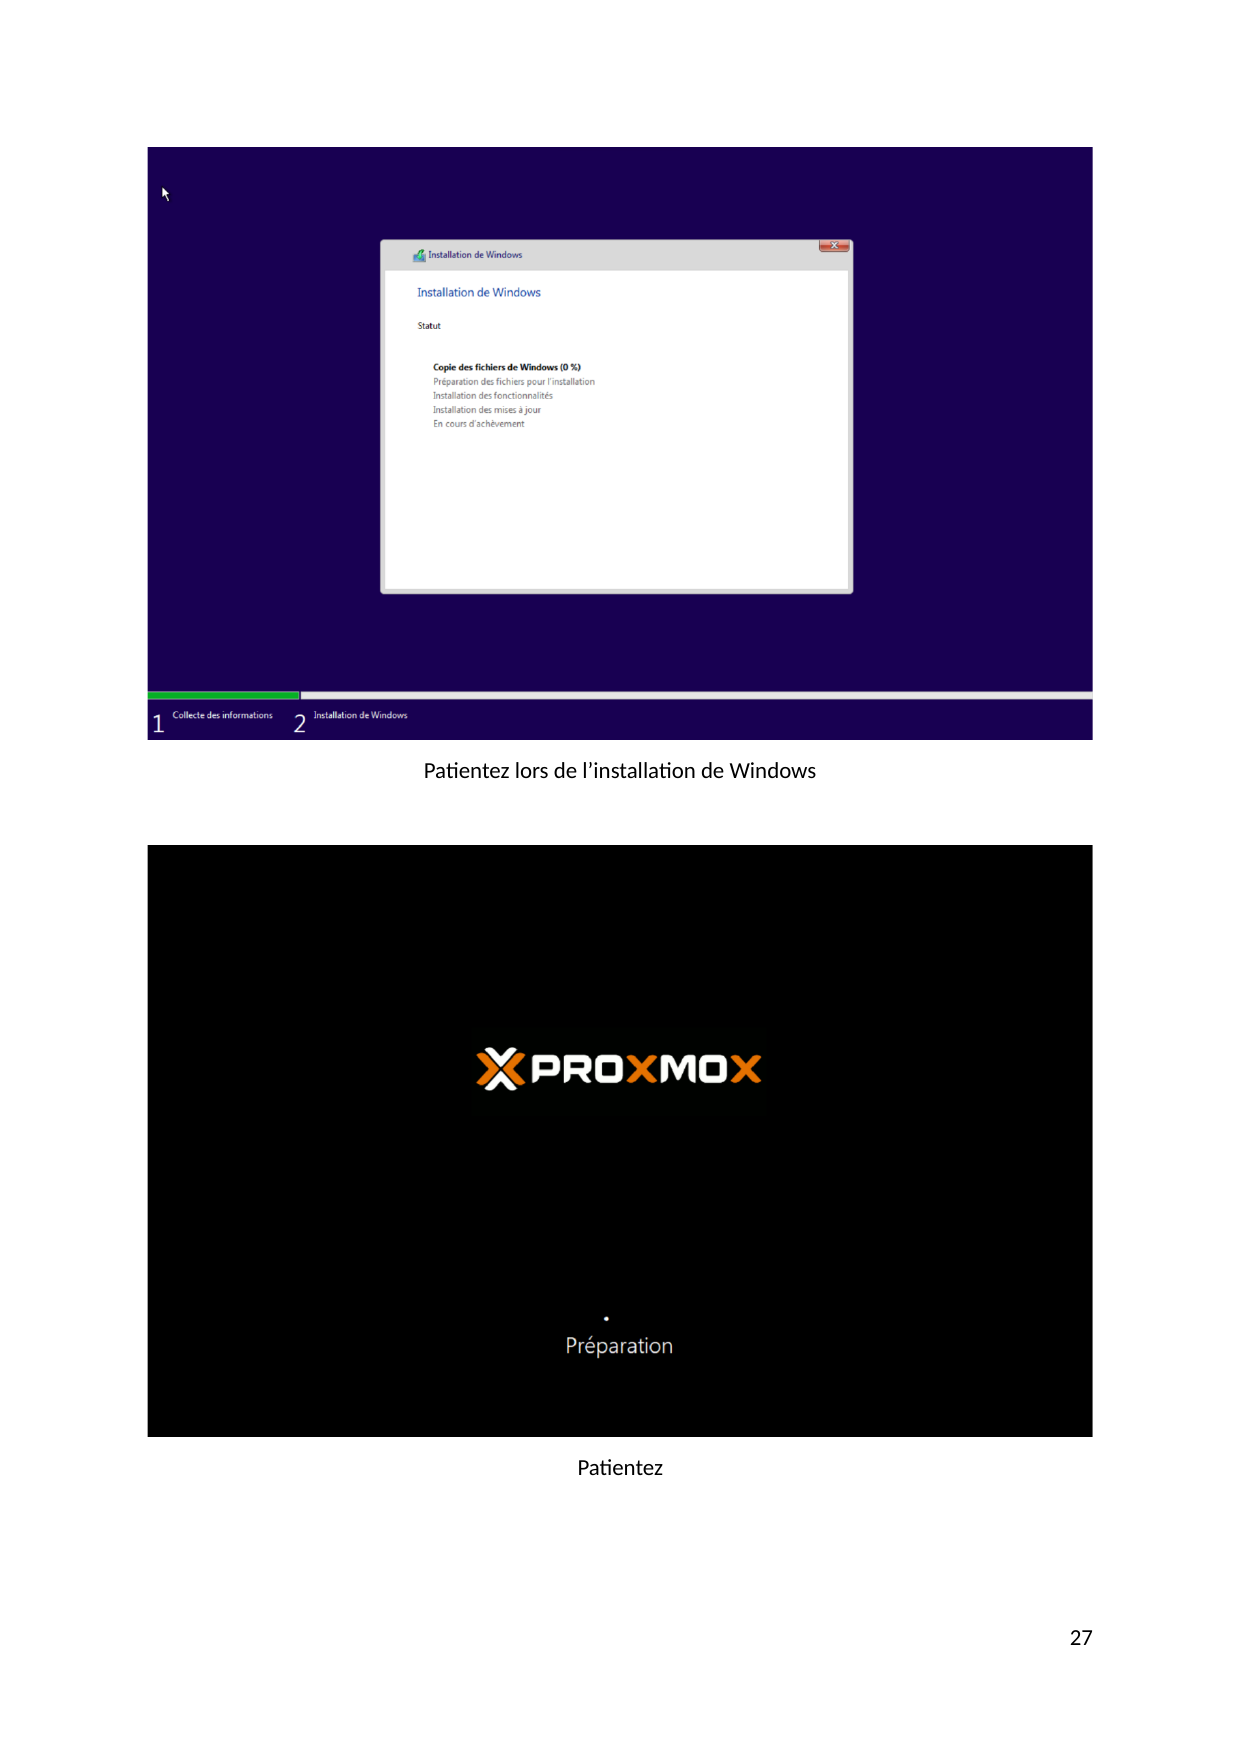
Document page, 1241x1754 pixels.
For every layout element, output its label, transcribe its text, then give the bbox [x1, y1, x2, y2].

picture [147, 147, 1093, 740]
picture [147, 845, 1093, 1437]
text Patientez [148, 1453, 1093, 1481]
text Patientez lors de l’installation de Windows [148, 756, 1093, 784]
